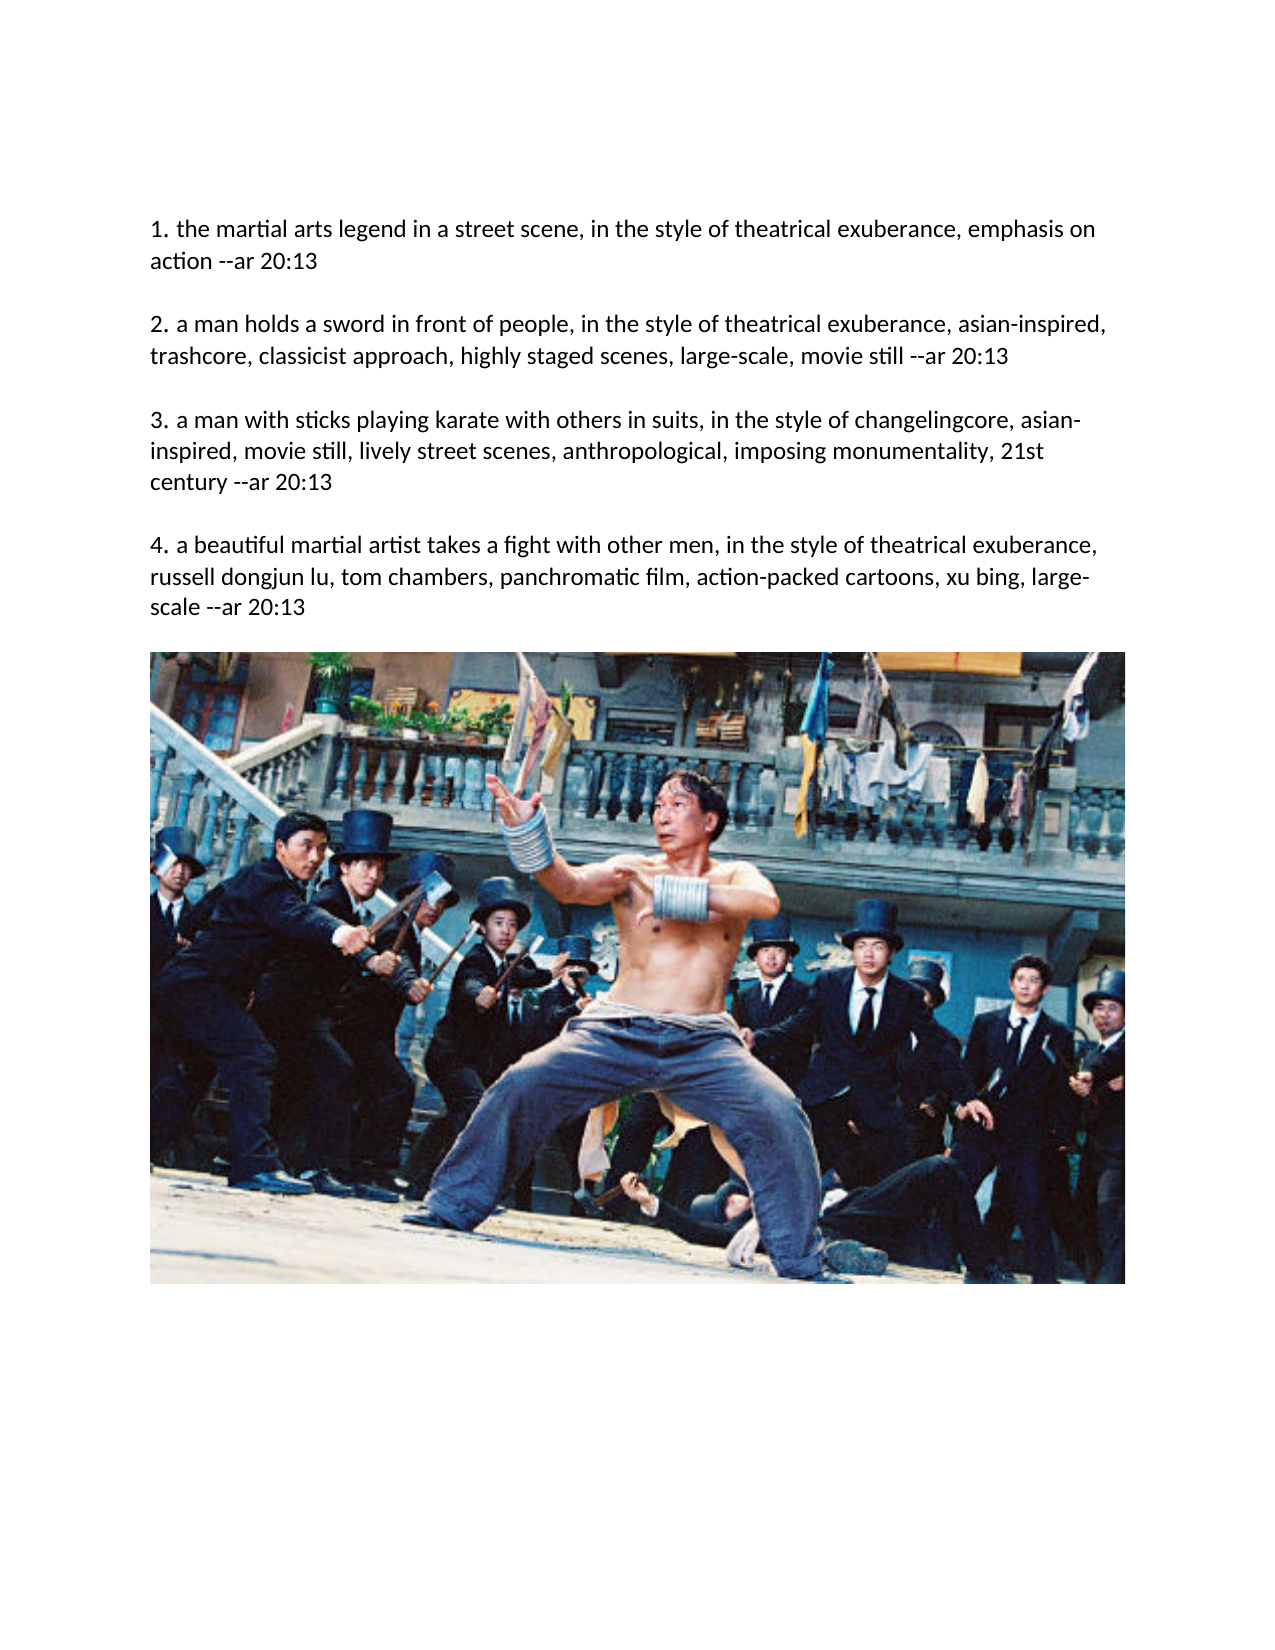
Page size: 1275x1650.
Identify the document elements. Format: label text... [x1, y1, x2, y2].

text 3️. a man with sticks playing karate with others in suits, in the style of changelingcore, asian-inspired, movie still, lively street scenes, anthropological, imposing monumentality, 21st century --ar 20:13 [150, 401, 1125, 496]
text 2️. a man holds a sword in front of people, in the style of theatrical exuberance, asian-inspired, trashcore, classicist approach, highly staged scenes, large-scale, movie still --ar 20:13 [150, 306, 1125, 371]
text 1️. the martial arts legend in a street scene, in the style of theatrical exuberance, emphasis on action --ar 20:13 [150, 211, 1125, 276]
text 4️. a beautiful martial artist takes a fight with other men, in the style of theatrical exuberance, russell dongjun lu, tom chambers, panchromatic film, action-packed cartoons, xu bing, large-scale --ar 20:13 [150, 527, 1125, 622]
picture [150, 652, 1125, 1284]
